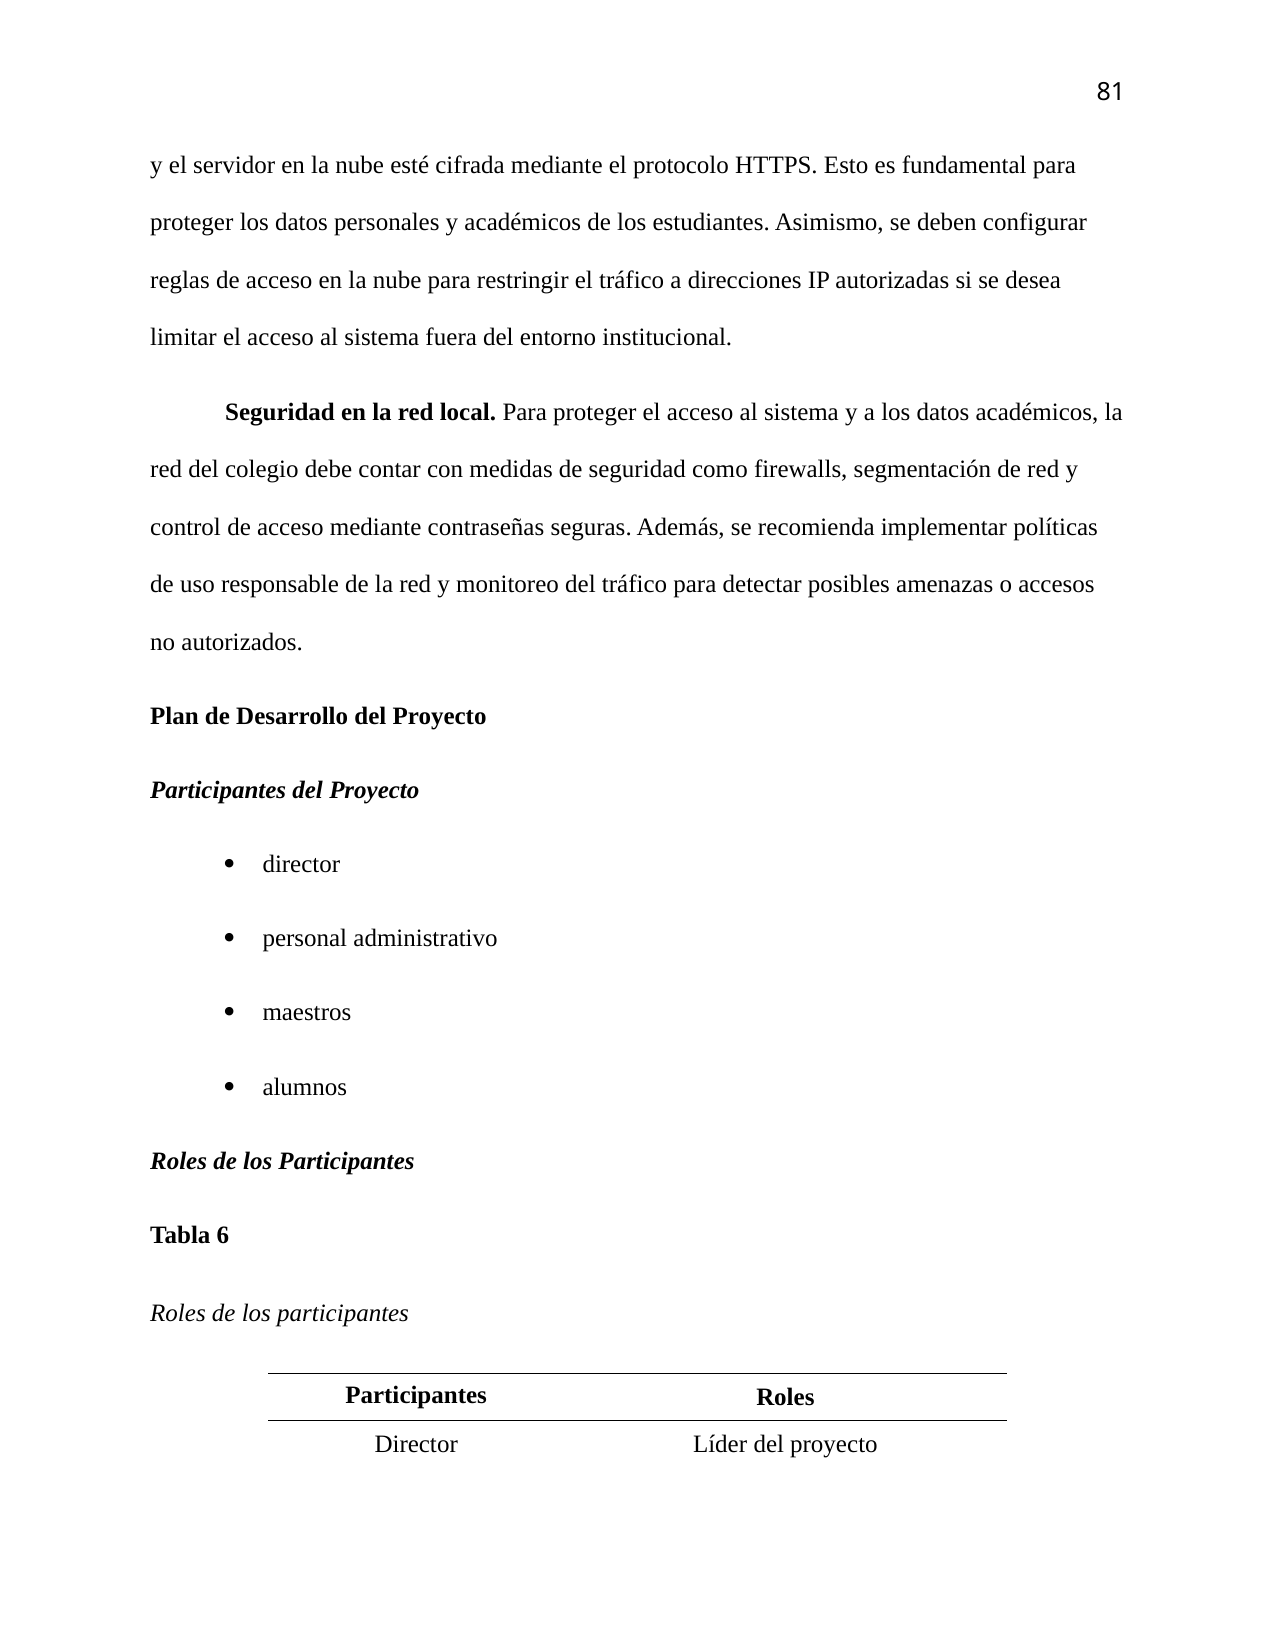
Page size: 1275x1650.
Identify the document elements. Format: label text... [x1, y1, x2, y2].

table_cell Líder del proyecto [564, 1421, 1007, 1467]
list director [225, 849, 1125, 878]
text Roles de los participantes [150, 1298, 1125, 1327]
list alumnos [225, 1072, 1125, 1100]
list maestros [225, 997, 1125, 1026]
table_cell Director [268, 1421, 564, 1467]
subtitle Plan de Desarrollo del Proyecto [150, 701, 1125, 729]
list personal administrativo [225, 923, 1125, 952]
subtitle Participantes del Proyecto [150, 775, 1125, 804]
table_header Roles [564, 1374, 1007, 1420]
table_header Participantes [268, 1374, 564, 1420]
subtitle Roles de los Participantes [150, 1146, 1125, 1174]
text Tabla 6 [150, 1220, 1125, 1249]
text Seguridad en la red local. Para proteger el acceso al sistema y a los datos académicos, la red del colegio debe contar con medidas de seguridad como firewalls, segmentación de red y control de acceso mediante contraseñas seguras. Además, se recomienda implementar políticas de uso responsable de la red y monitoreo del tráfico para detectar posibles amenazas o accesos no autorizados. [150, 397, 1125, 655]
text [150, 150, 1125, 351]
